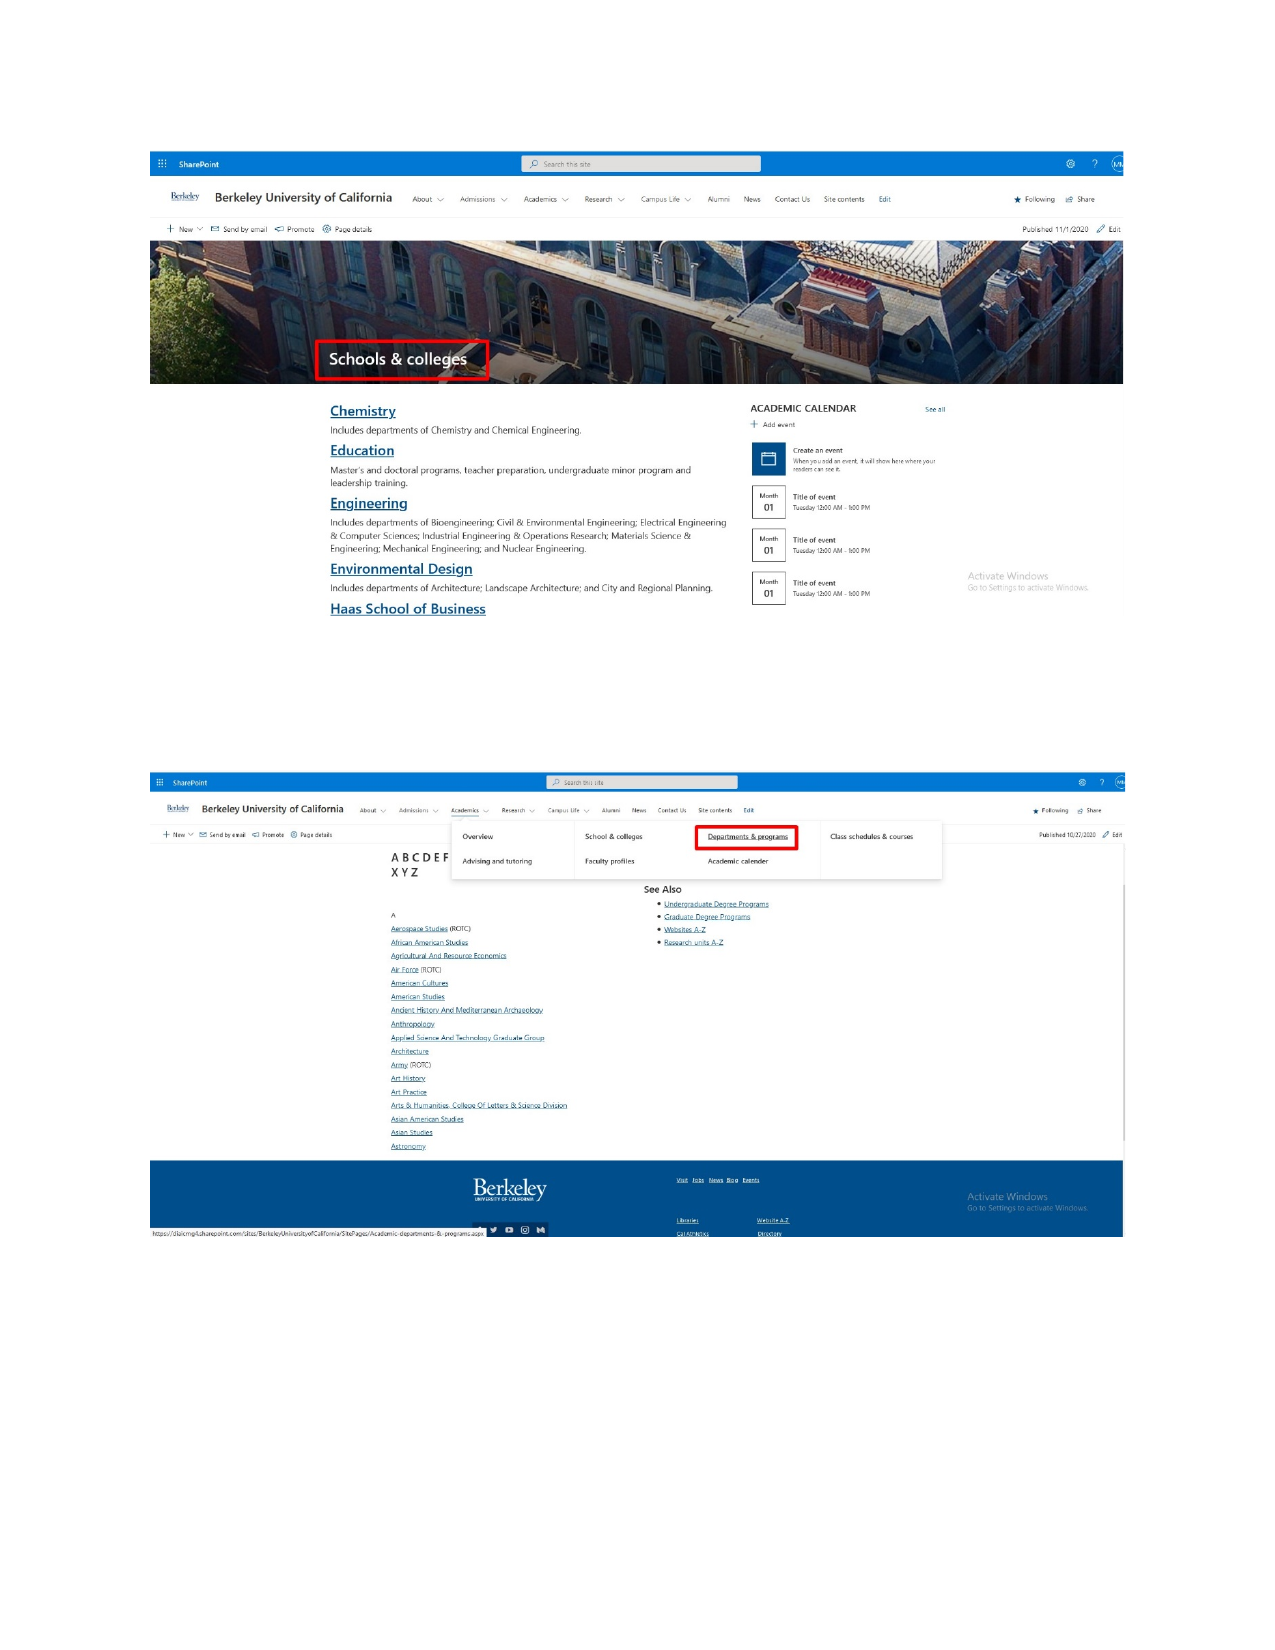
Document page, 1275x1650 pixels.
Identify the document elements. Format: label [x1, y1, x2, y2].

picture [150, 770, 1125, 1237]
picture [150, 150, 1124, 616]
